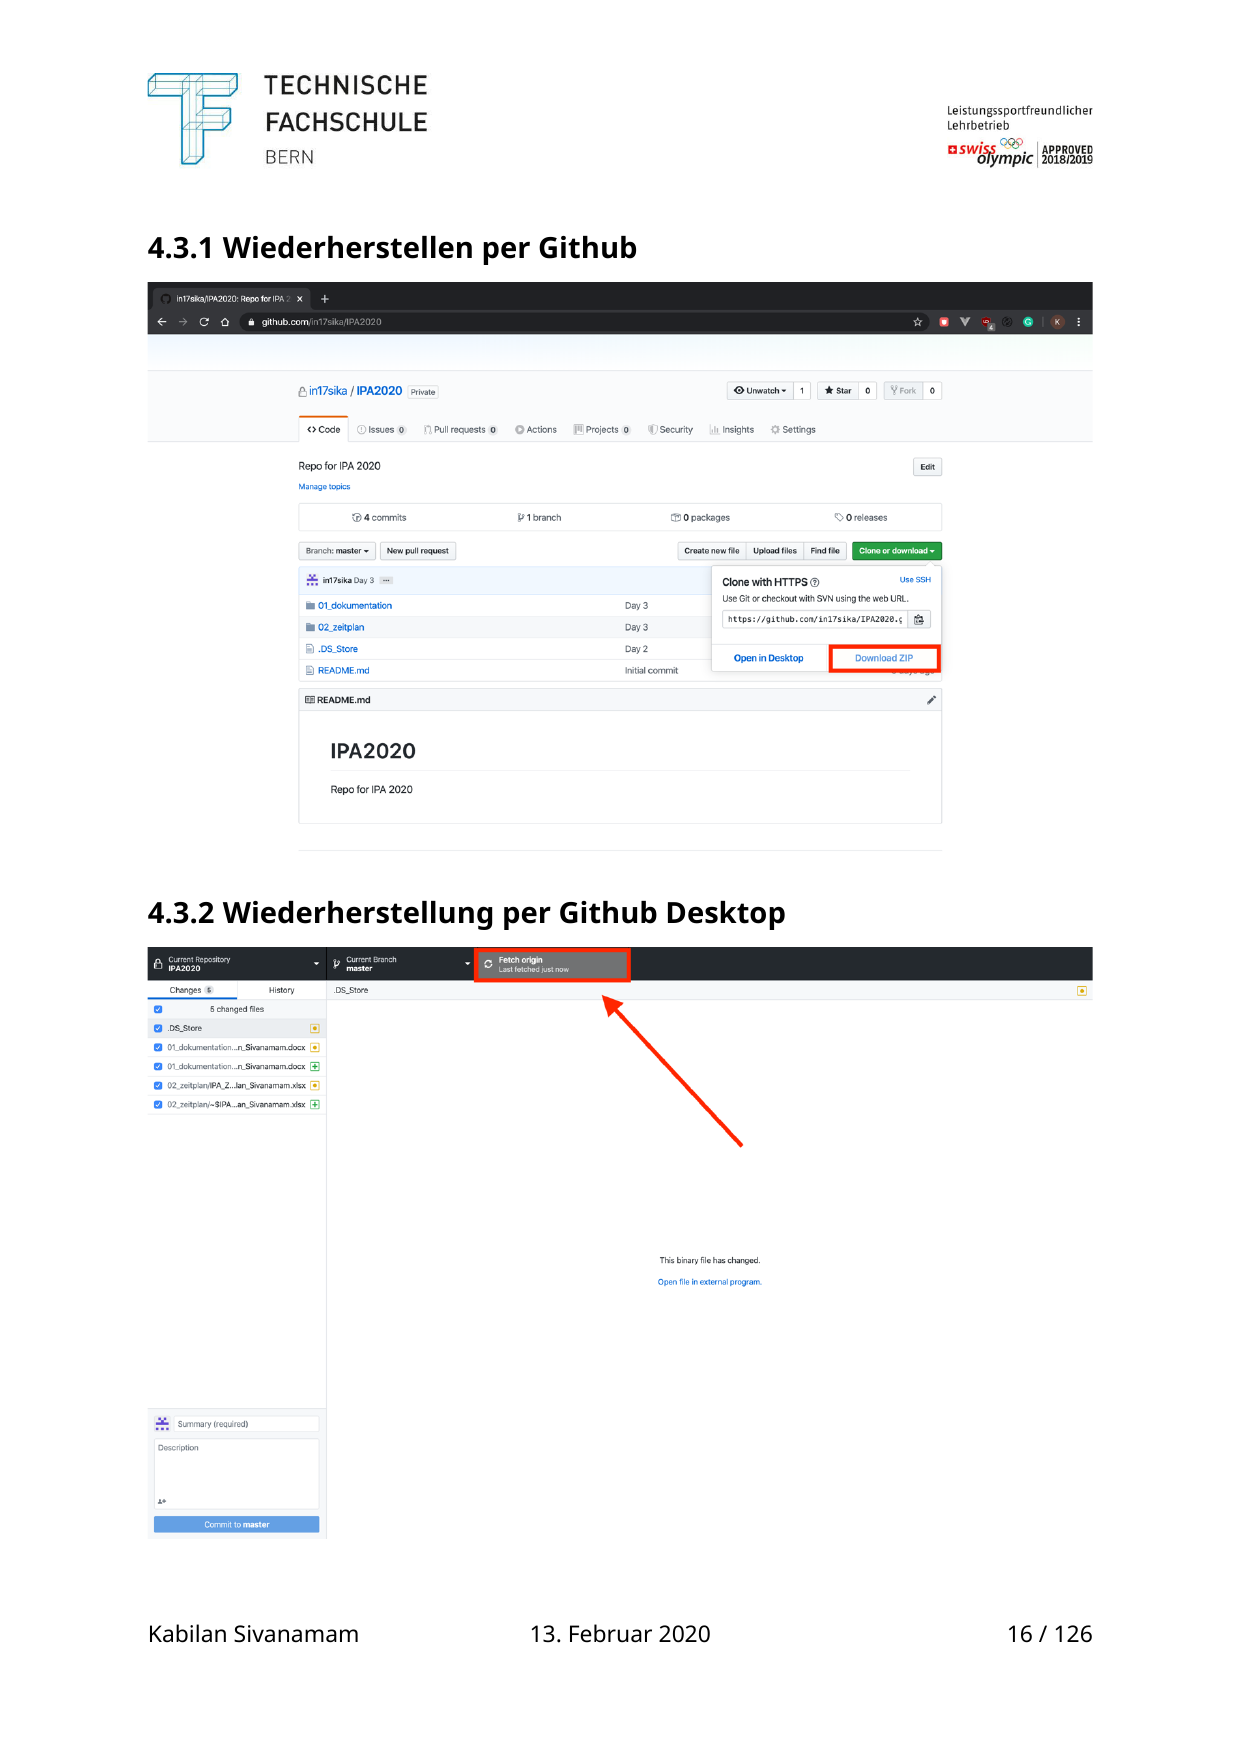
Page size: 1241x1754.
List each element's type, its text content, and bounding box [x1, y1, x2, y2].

picture [147, 282, 1093, 873]
subtitle Wiederherstellung per Github Desktop [148, 892, 1093, 932]
subtitle Wiederherstellen per Github [148, 227, 1093, 267]
picture [147, 947, 1093, 1539]
picture [147, 73, 1093, 196]
